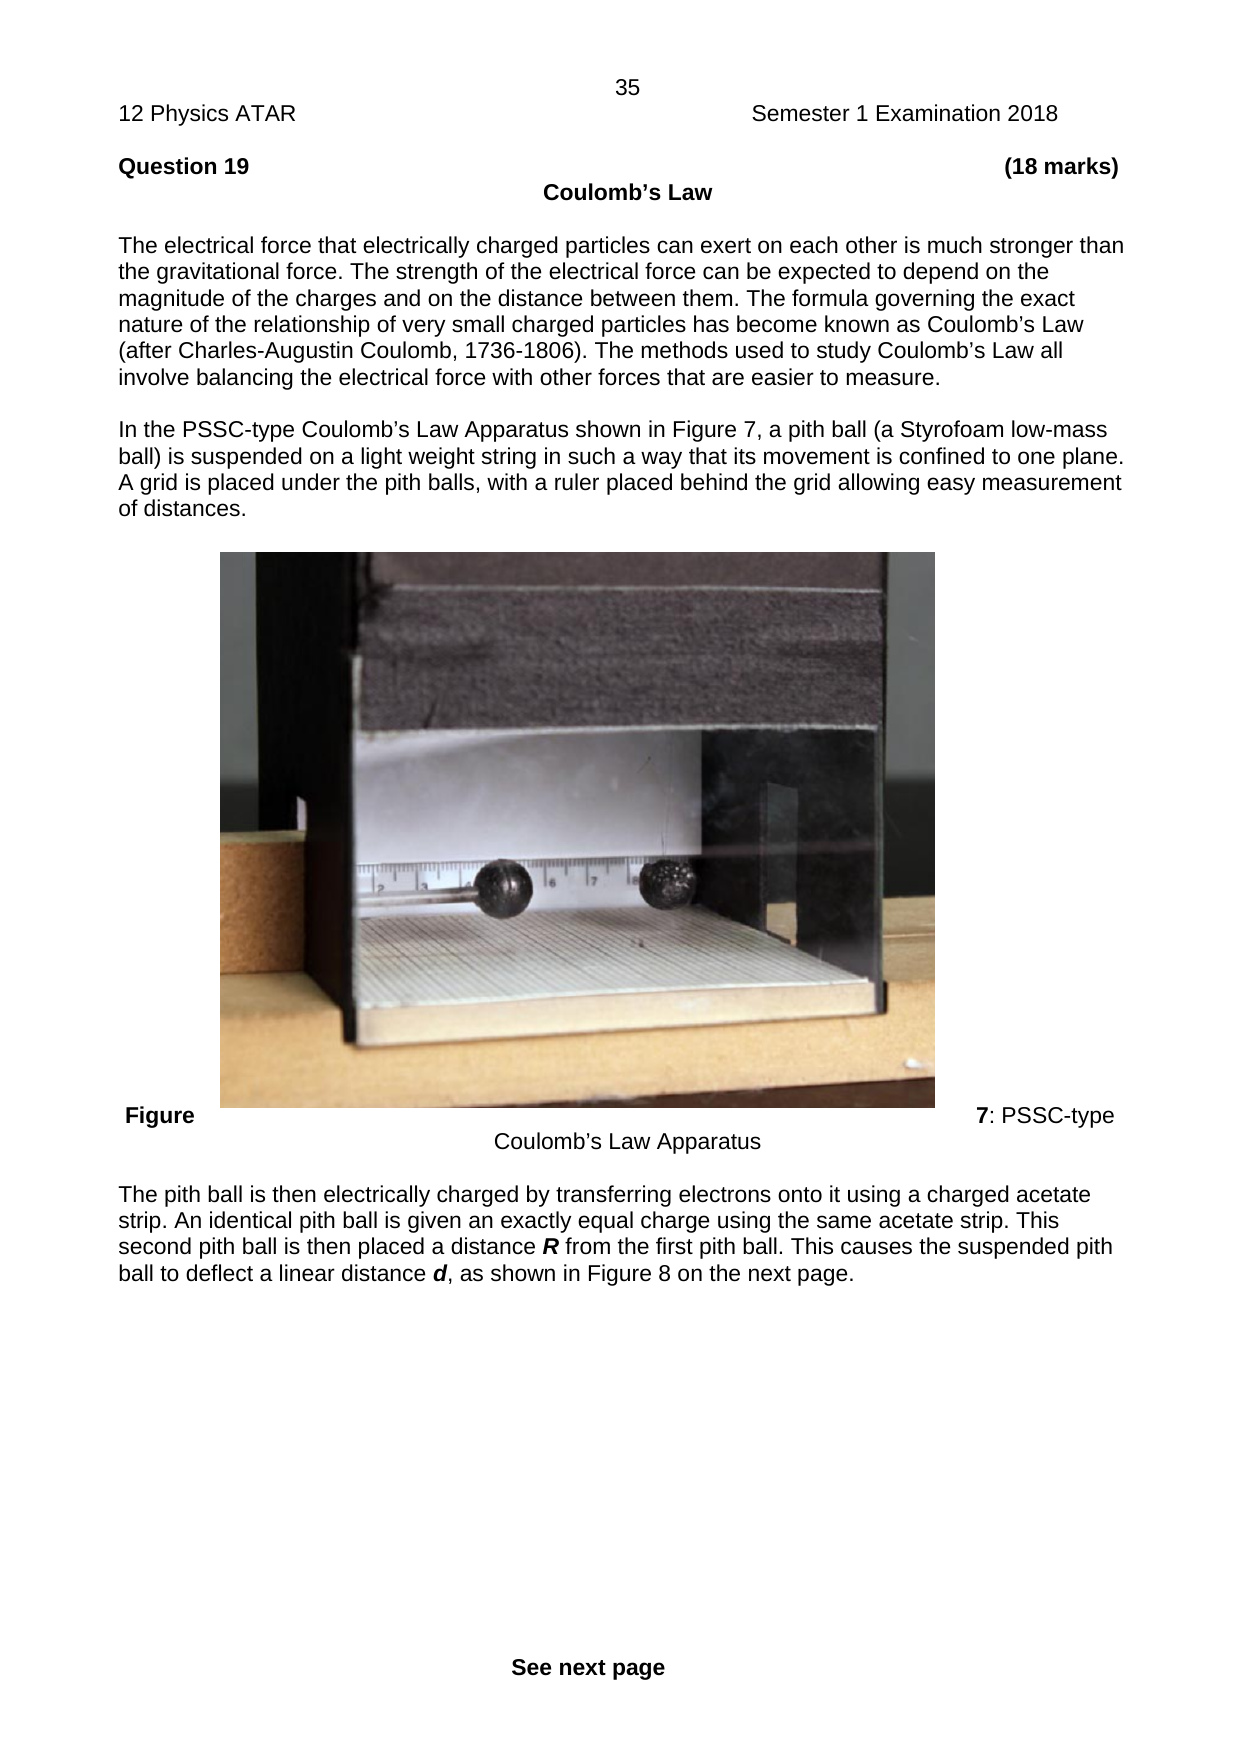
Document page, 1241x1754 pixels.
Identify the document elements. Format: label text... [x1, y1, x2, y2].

text Coulomb’s Law [118, 179, 1137, 206]
text The pith ball is then electrically charged by transferring electrons onto it using a charged acetate strip. An identical pith ball is given an exactly equal charge using the same acetate strip. This second pith ball is then placed a distance R from the first pith ball. This causes the suspended pith ball to deflect a linear distance d, as shown in Figure 8 on the next page. [118, 1181, 1137, 1286]
text Figure 7: PSSC-type Coulomb’s Law Apparatus [118, 1102, 1137, 1154]
picture [220, 552, 935, 1108]
text In the PSSC-type Coulomb’s Law Apparatus shown in Figure 7, a pith ball (a Styrofoam low-mass ball) is suspended on a light weight string in such a way that its movement is confined to one plane. A grid is placed under the pith balls, with a ruler placed behind the grid allowing easy measurement of distances. [118, 416, 1137, 522]
text The electrical force that electrically charged particles can exert on each other is much stronger than the gravitational force. The strength of the electrical force can be expected to depend on the magnitude of the charges and on the distance between them. The formula governing the exact nature of the relationship of very small charged particles has become known as Coulomb’s Law (after Charles-Augustin Coulomb, 1736-1806). The methods used to study Coulomb’s Law all involve balancing the electrical force with other forces that are easier to measure. [118, 232, 1137, 390]
text Question 19 (18 marks) [118, 153, 1137, 179]
